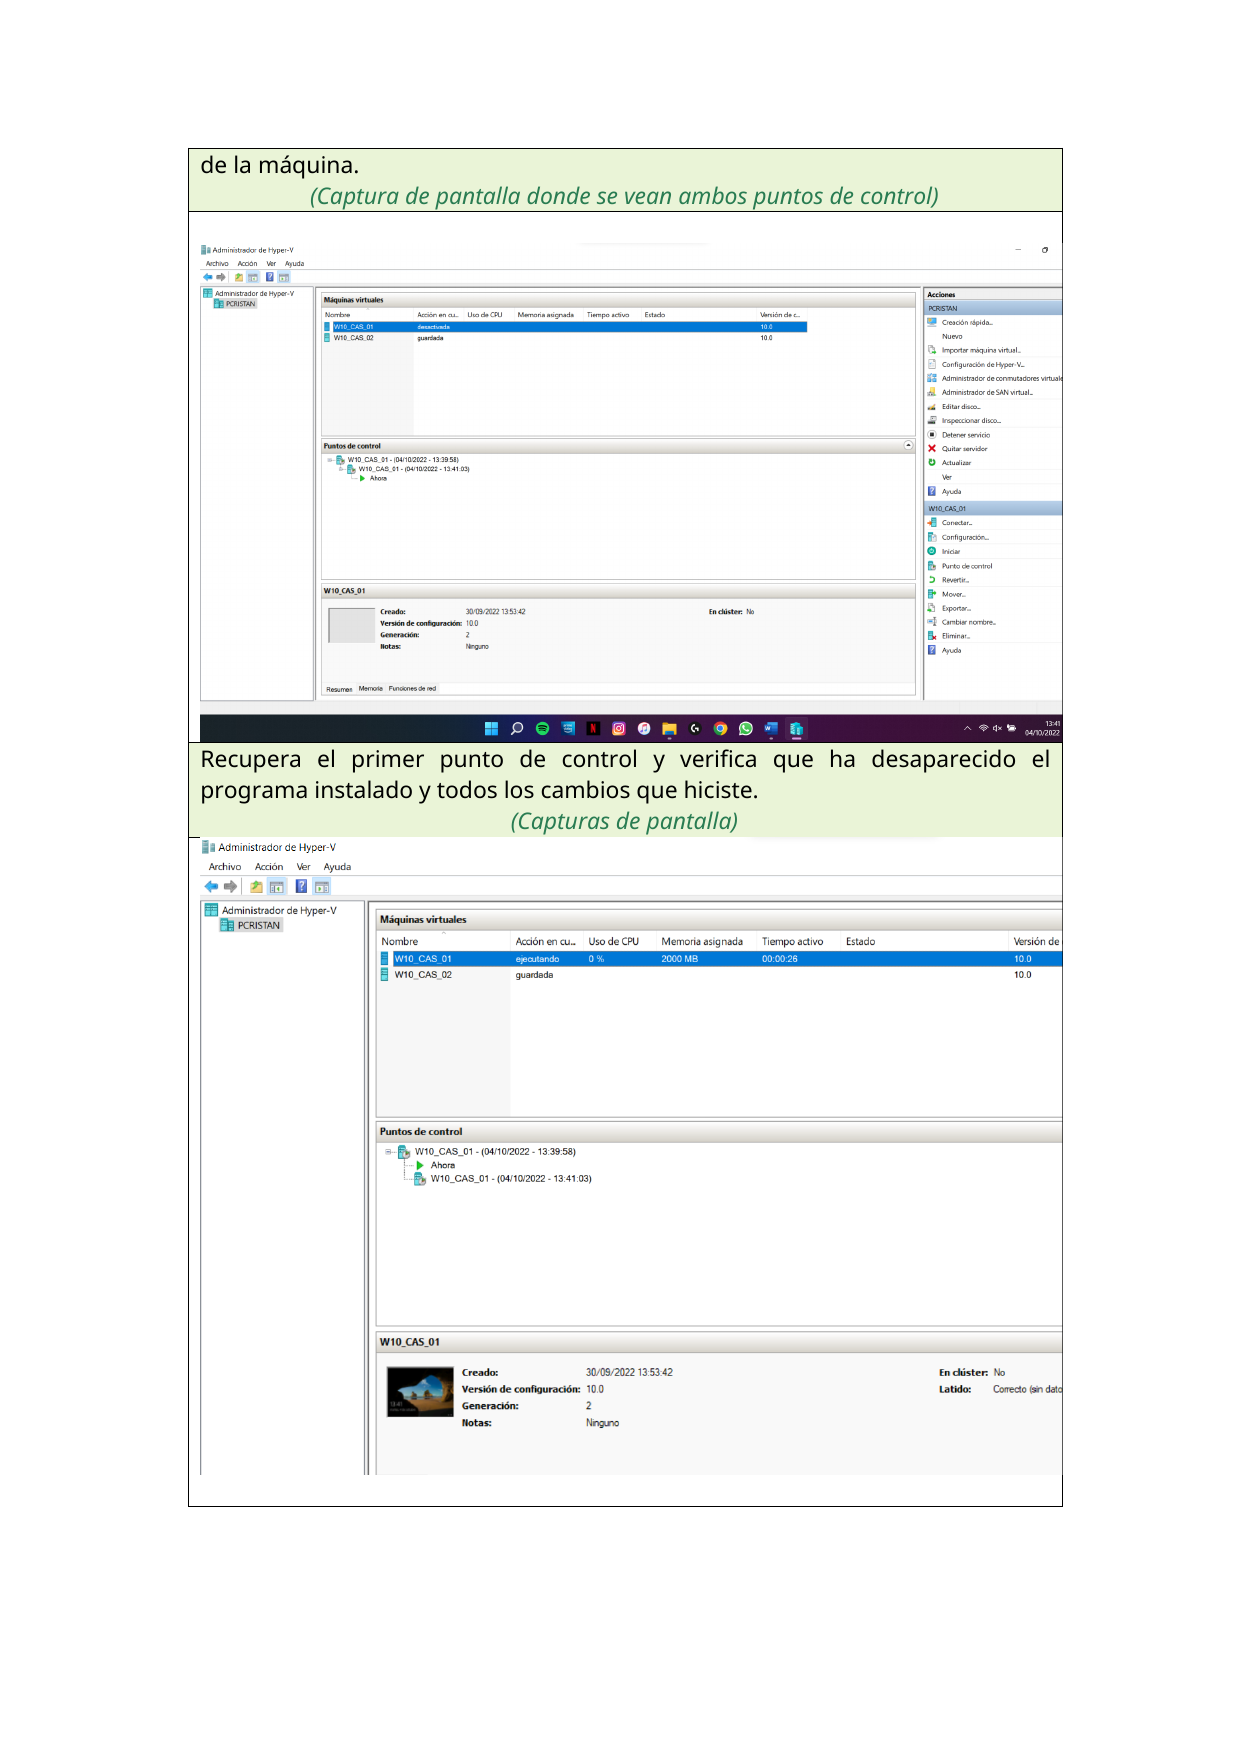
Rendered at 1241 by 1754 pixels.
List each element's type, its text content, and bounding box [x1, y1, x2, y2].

table_cell [189, 212, 1062, 742]
picture [200, 243, 1063, 742]
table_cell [189, 149, 1062, 211]
picture [200, 837, 1063, 1475]
table_cell Recupera el primer punto de control y verifica que ha desaparecido el programa instalado y todos los cambios que hiciste. (Capturas de pantalla) [189, 743, 1062, 837]
table_cell [189, 838, 1062, 1506]
